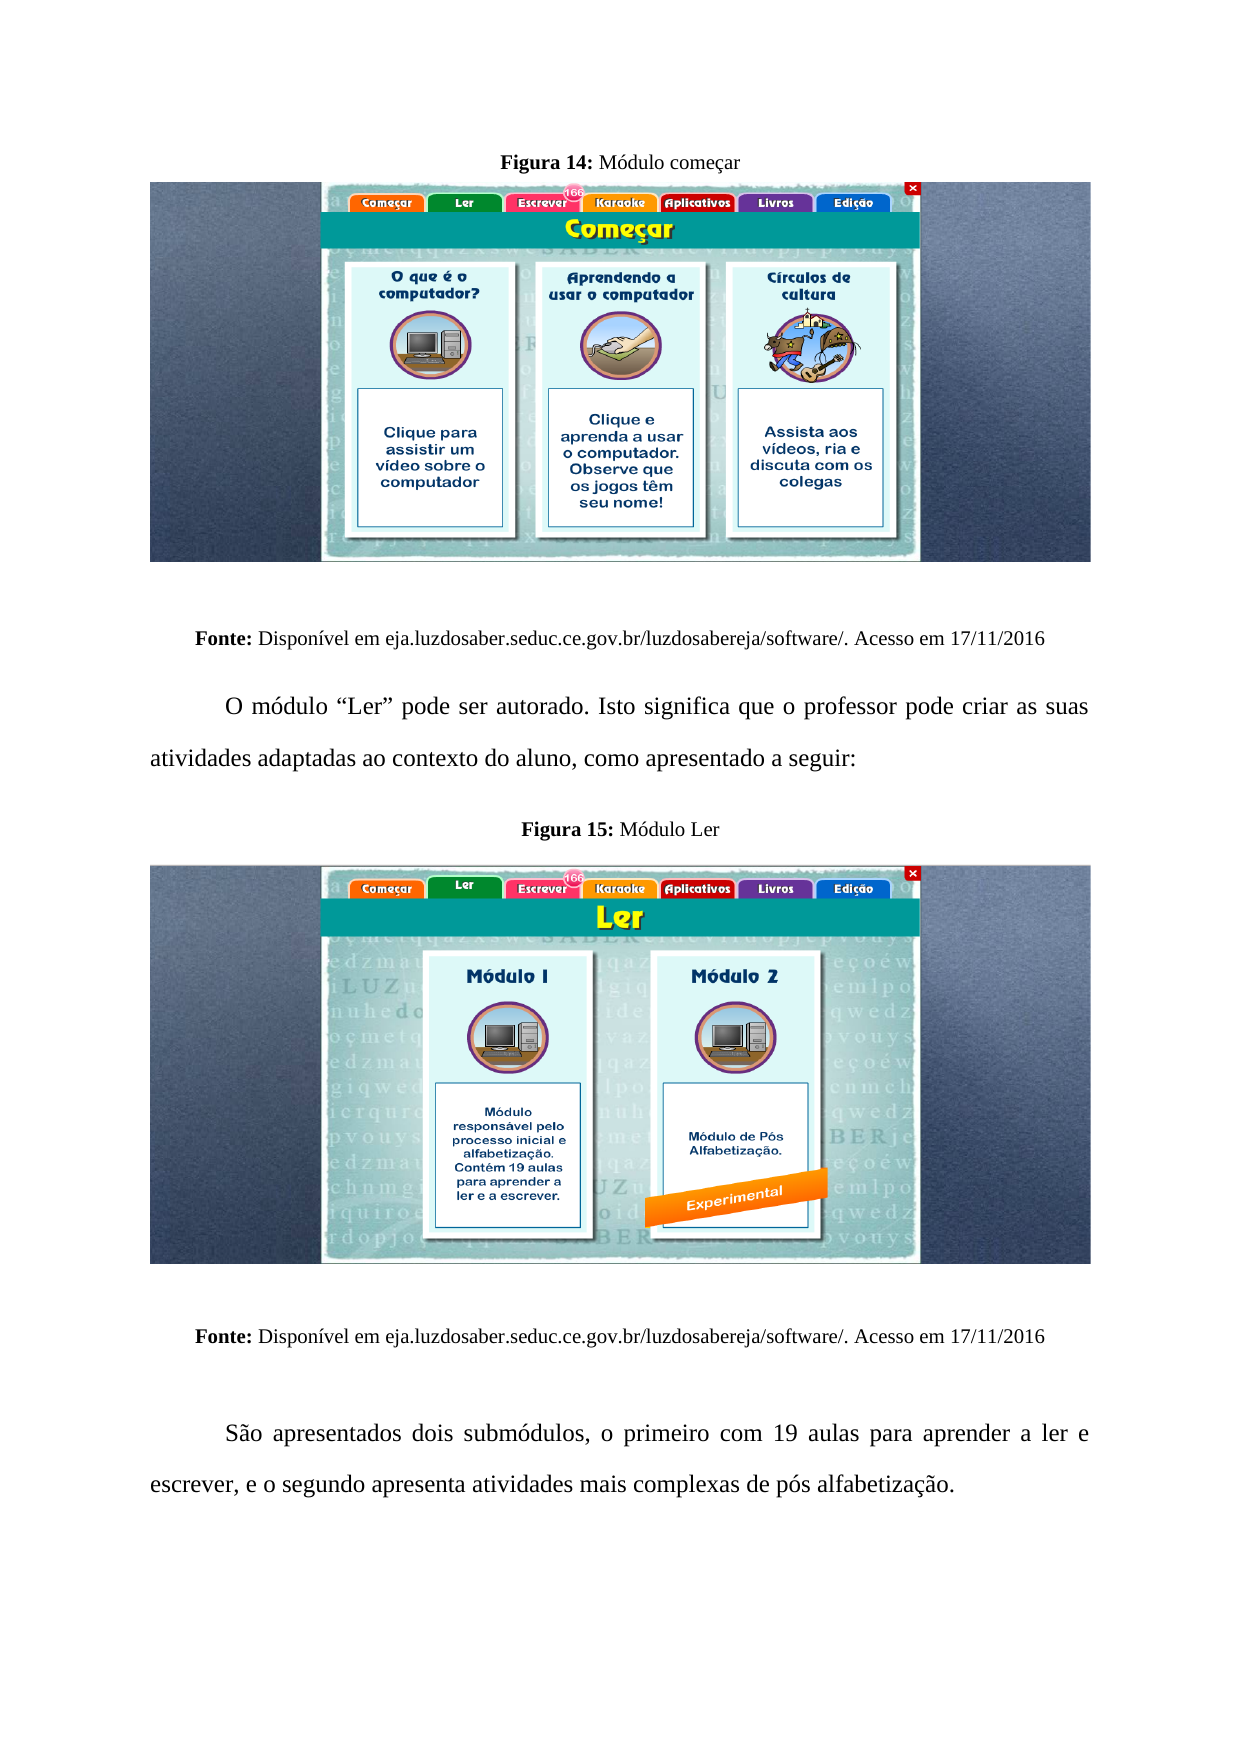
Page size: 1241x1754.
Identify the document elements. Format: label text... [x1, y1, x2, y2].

text Fonte: Disponível em eja.luzdosaber.seduc.ce.gov.br/luzdosabereja/software/. Acesso em 17/11/2016 [150, 562, 1090, 650]
text São apresentados dois submódulos, o primeiro com 19 aulas para aprender a ler e escrever, e o segundo apresenta atividades mais complexas de pós alfabetização. [150, 1418, 1090, 1498]
text Figura 15: Módulo Ler [150, 817, 1090, 841]
picture [150, 864, 1091, 1264]
text O módulo “Ler” pode ser autorado. Isto significa que o professor pode criar as suas atividades adaptadas ao contexto do aluno, como apresentado a seguir: [150, 691, 1090, 771]
picture [150, 182, 1091, 562]
text Fonte: Disponível em eja.luzdosaber.seduc.ce.gov.br/luzdosabereja/software/. Acesso em 17/11/2016 [150, 1264, 1090, 1348]
text Figura 14: Módulo começar [150, 150, 1090, 174]
